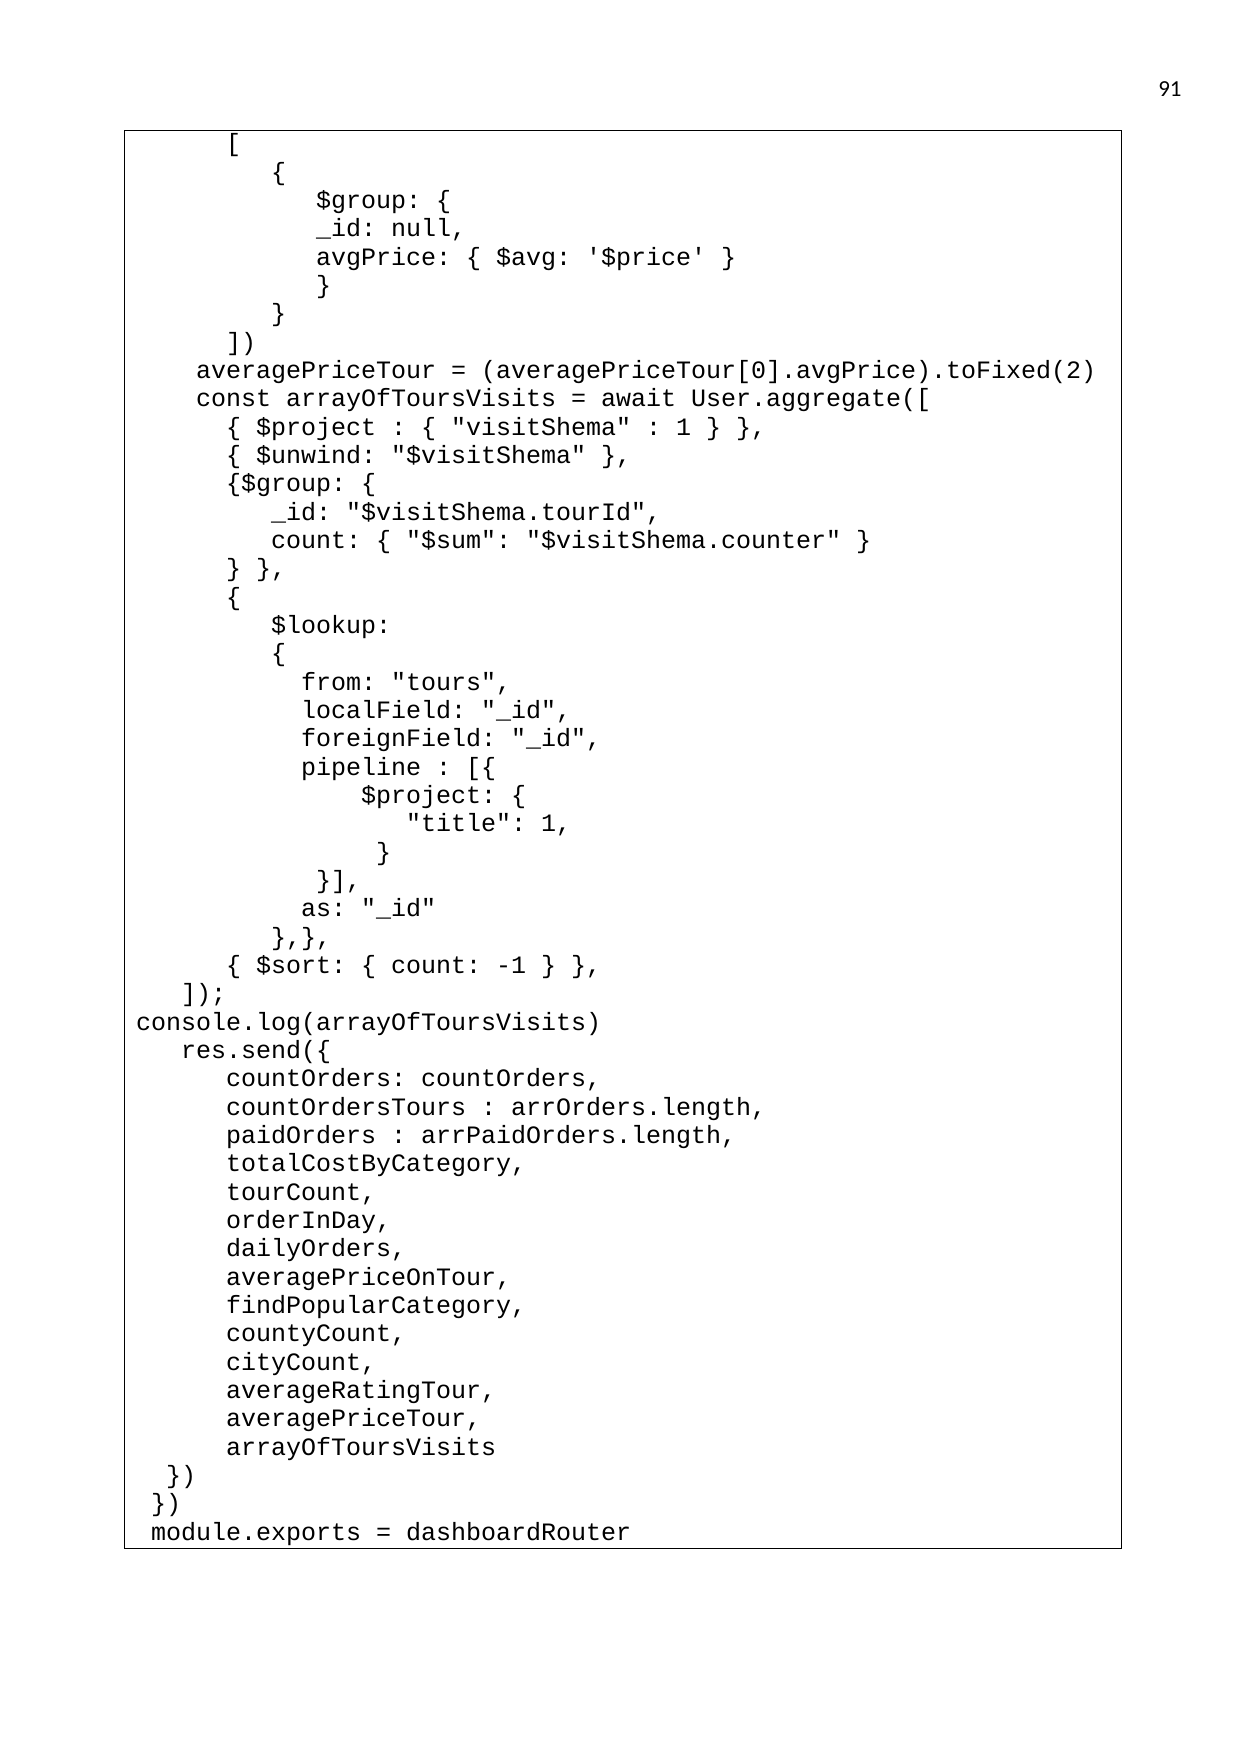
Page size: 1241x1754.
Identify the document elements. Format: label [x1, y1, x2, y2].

table_header [125, 131, 1121, 1548]
